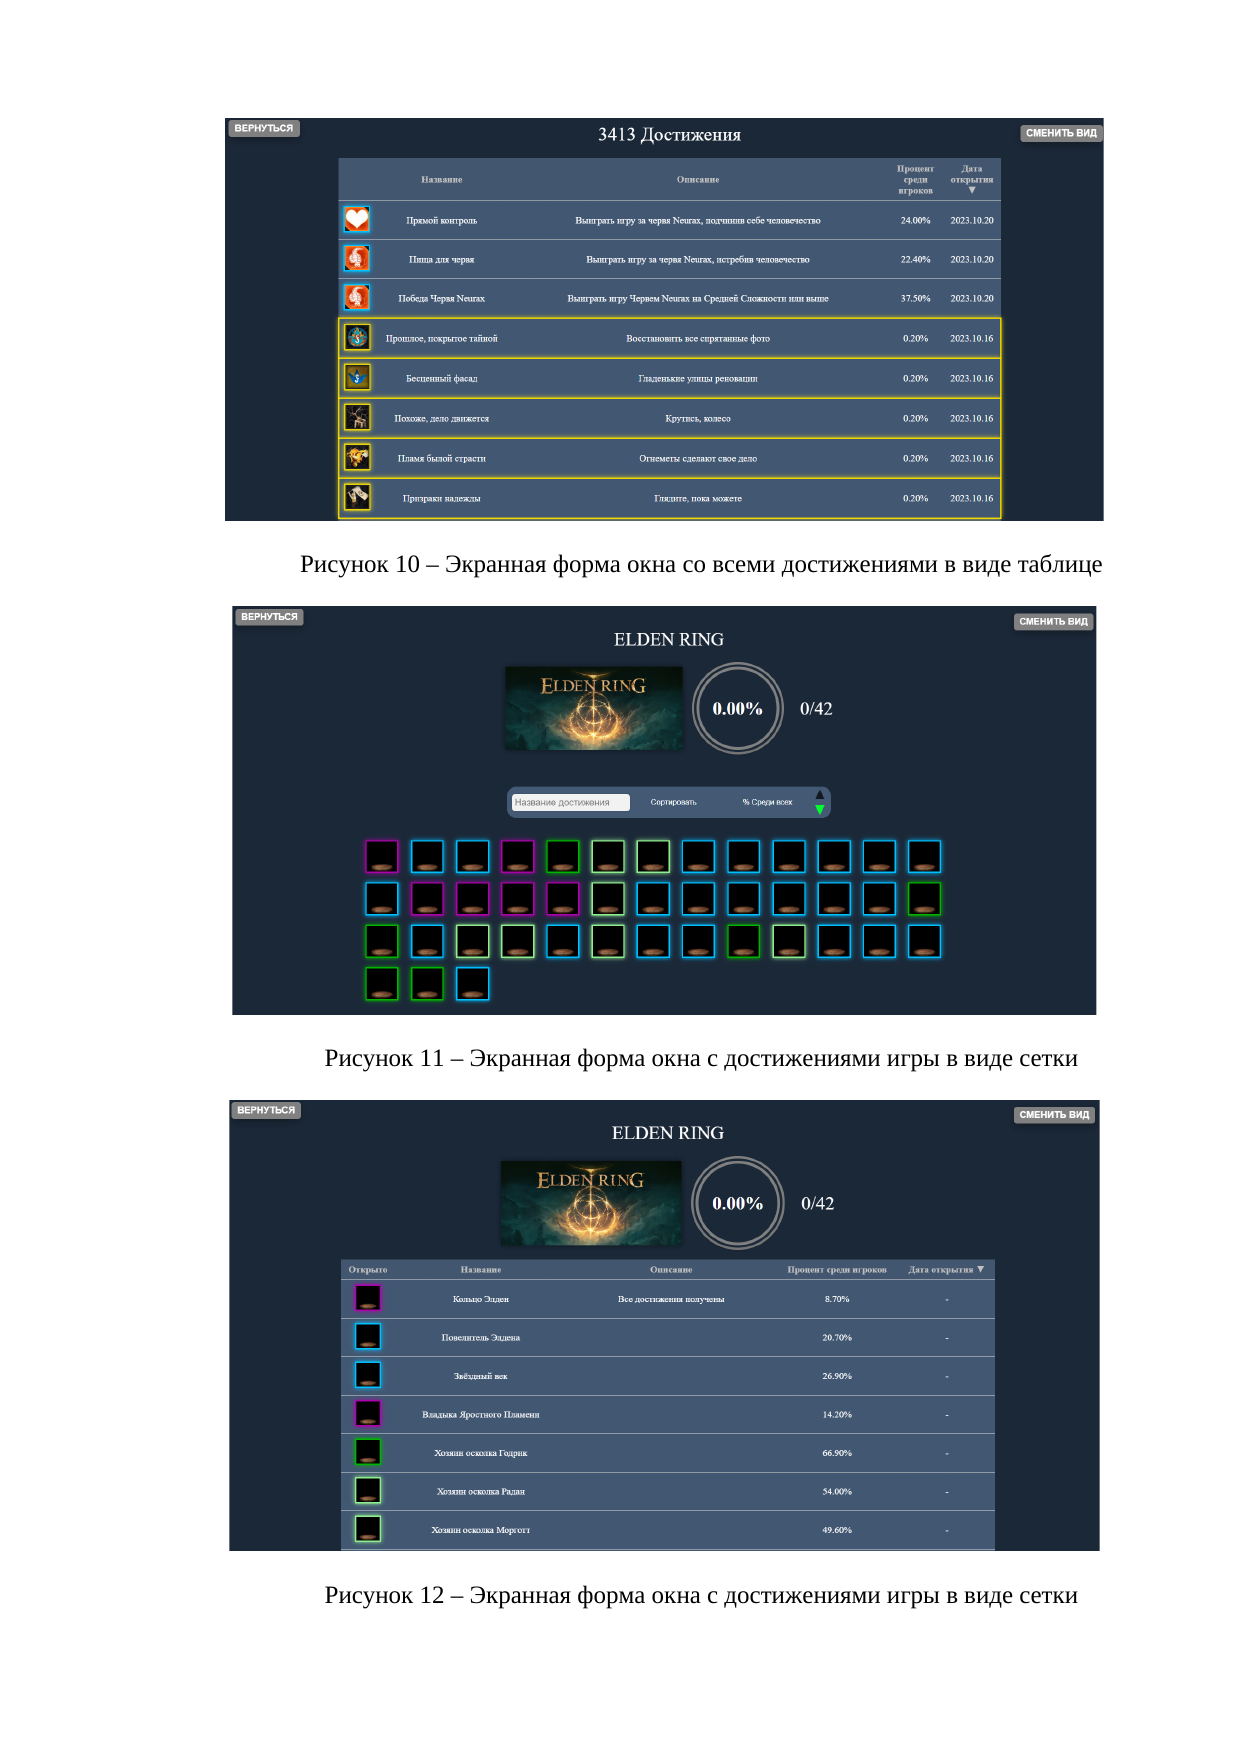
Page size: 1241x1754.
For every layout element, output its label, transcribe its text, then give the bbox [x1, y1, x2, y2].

text Рисунок 10 – Экранная форма окна со всеми достижениями в виде таблице [177, 549, 1152, 578]
picture [232, 606, 1097, 1015]
picture [225, 118, 1104, 521]
text Рисунок 11 – Экранная форма окна с достижениями игры в виде сетки [177, 1043, 1152, 1072]
picture [229, 1100, 1100, 1551]
text Рисунок 12 – Экранная форма окна с достижениями игры в виде сетки [177, 1580, 1152, 1608]
